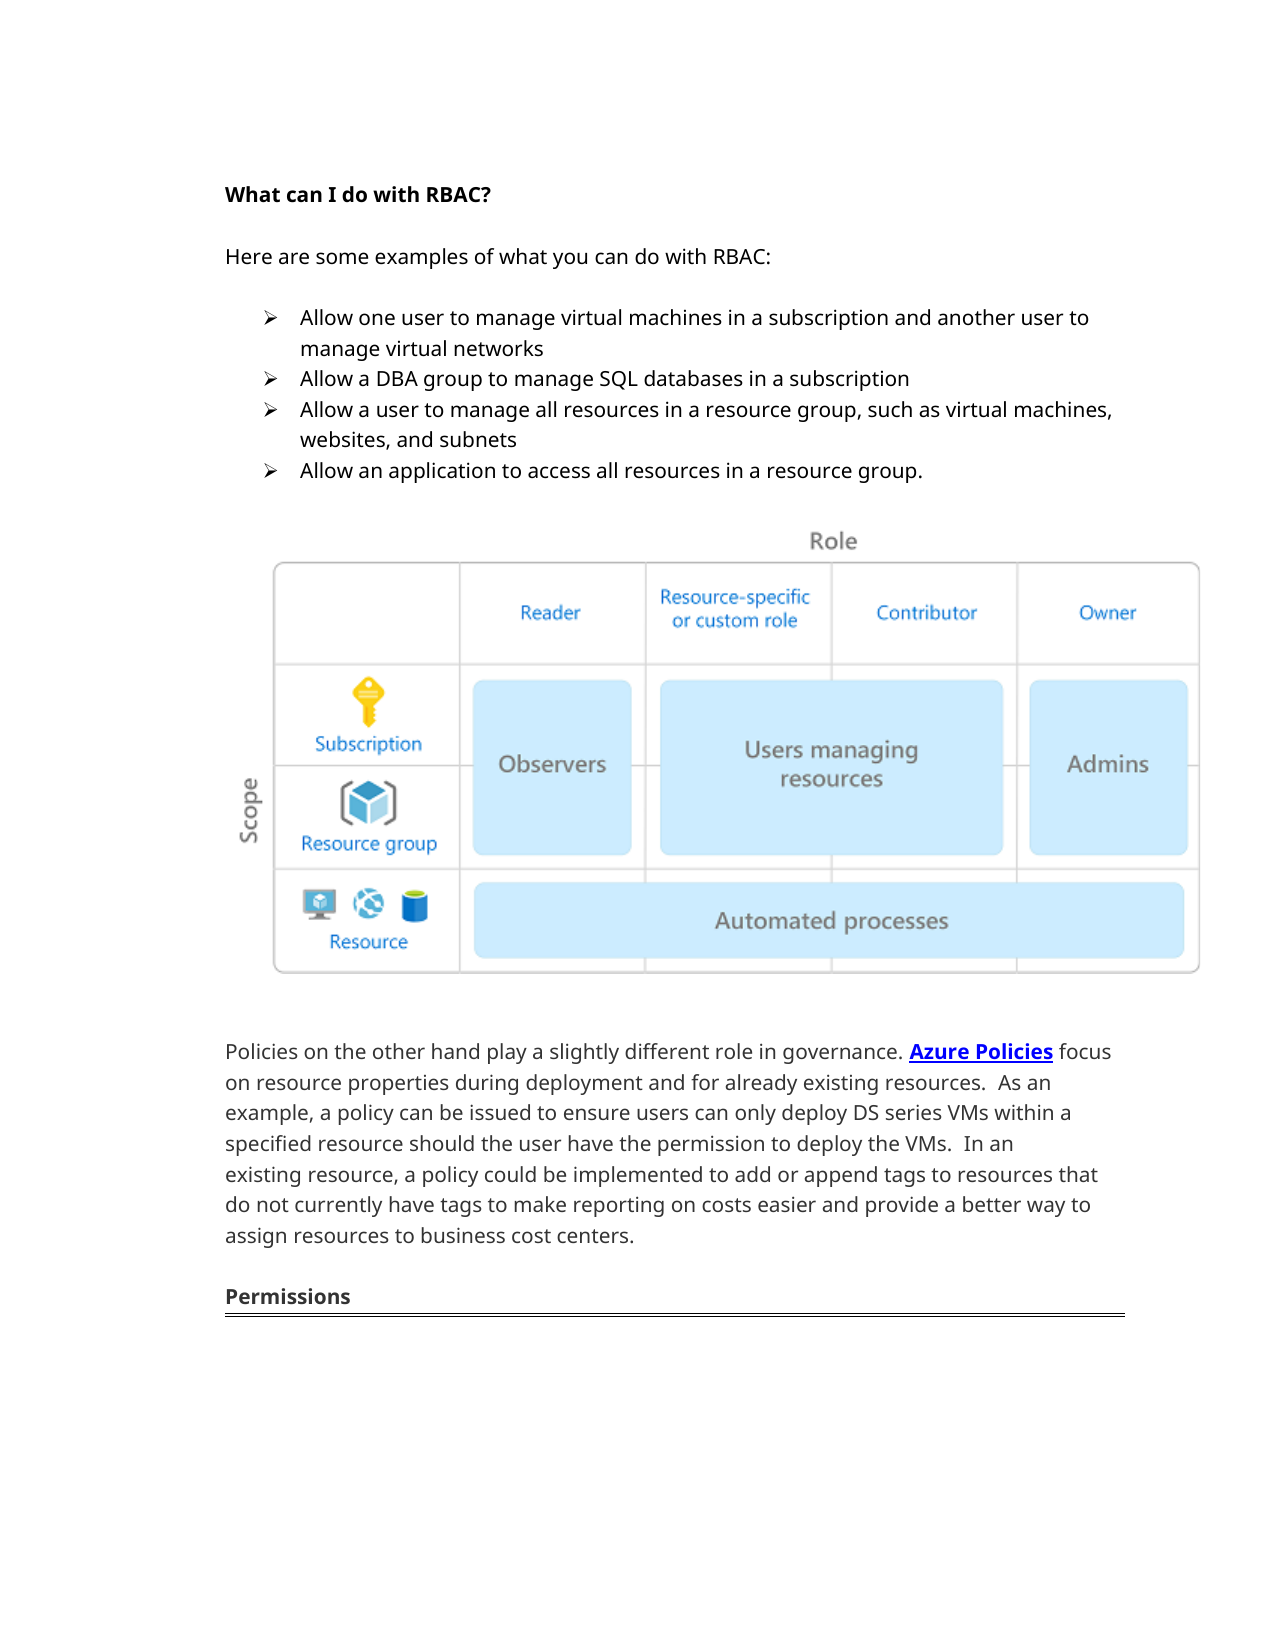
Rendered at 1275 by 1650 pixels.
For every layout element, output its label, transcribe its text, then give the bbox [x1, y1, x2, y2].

list Allow one user to manage virtual machines in a subscription and another user to manage virtual networks [262, 303, 1125, 362]
list Here are some examples of what you can do with RBAC: [225, 242, 1125, 270]
list Allow a DBA group to manage SQL databases in a subscription [262, 364, 1125, 393]
list Allow an application to access all resources in a resource group. [262, 456, 1125, 485]
list Policies on the other hand play a slightly different role in governance. Azure Policies focus on resource properties during deployment and for already existing resources. As an example, a policy can be issued to ensure users can only deploy DS series VMs within a specified resource should the user have the permission to deploy the VMs. In an existing resource, a policy could be implemented to add or append tags to resources that do not currently have tags to make reporting on costs easier and provide a better way to assign resources to business cost centers. [225, 1037, 1125, 1249]
list Allow a user to manage all resources in a resource group, such as virtual machines, websites, and subnets [262, 395, 1125, 454]
list Permissions [225, 1282, 1125, 1313]
list What can I do with RBAC? [225, 181, 1125, 209]
picture [225, 517, 1200, 974]
